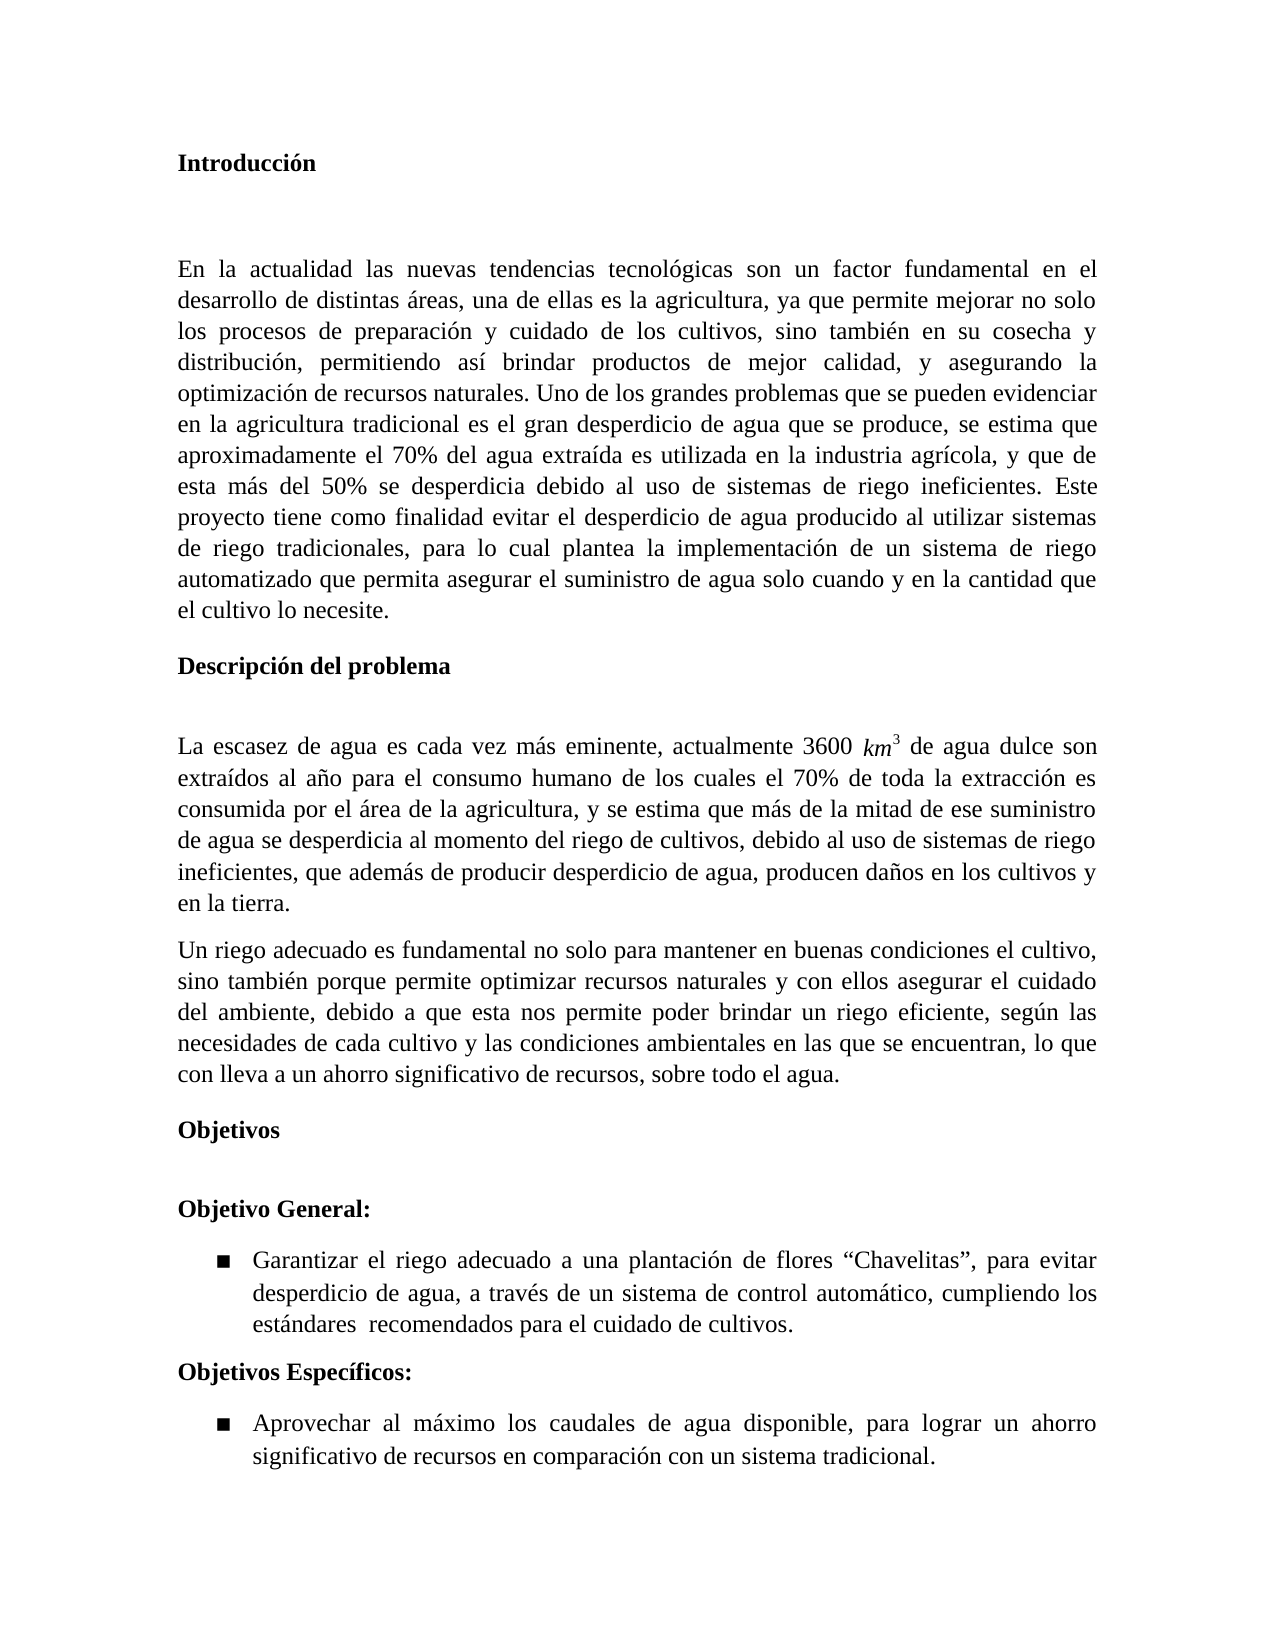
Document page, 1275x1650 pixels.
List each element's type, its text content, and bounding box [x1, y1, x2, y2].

text Objetivos Específicos: [177, 1357, 1098, 1386]
subtitle Descripción del problema [177, 651, 1098, 680]
text La escasez de agua es cada vez más eminente, actualmente 3600 de agua dulce son extraídos al año para el consumo humano de los cuales el 70% de toda la extracción es consumida por el área de la agricultura, y se estima que más de la mitad de ese suministro de agua se desperdicia al momento del riego de cultivos, debido al uso de sistemas de riego ineficientes, que además de producir desperdicio de agua, producen daños en los cultivos y en la tierra. [177, 730, 1098, 916]
list Garantizar el riego adecuado a una plantación de flores “Chavelitas”, para evitar desperdicio de agua, a través de un sistema de control automático, cumpliendo los estándares recomendados para el cuidado de cultivos. [215, 1242, 1098, 1338]
subtitle Introducción [177, 148, 1098, 225]
text Un riego adecuado es fundamental no solo para mantener en buenas condiciones el cultivo, sino también porque permite optimizar recursos naturales y con ellos asegurar el cuidado del ambiente, debido a que esta nos permite poder brindar un riego eficiente, según las necesidades de cada cultivo y las condiciones ambientales en las que se encuentran, lo que con lleva a un ahorro significativo de recursos, sobre todo el agua. [177, 935, 1098, 1088]
subtitle Objetivos [177, 1116, 1098, 1144]
subtitle En la actualidad las nuevas tendencias tecnológicas son un factor fundamental en el desarrollo de distintas áreas, una de ellas es la agricultura, ya que permite mejorar no solo los procesos de preparación y cuidado de los cultivos, sino también en su cosecha y distribución, permitiendo así brindar productos de mejor calidad, y asegurando la optimización de recursos naturales. Uno de los grandes problemas que se pueden evidenciar en la agricultura tradicional es el gran desperdicio de agua que se produce, se estima que aproximadamente el 70% del agua extraída es utilizada en la industria agrícola, y que de esta más del 50% se desperdicia debido al uso de sistemas de riego ineficientes. Este proyecto tiene como finalidad evitar el desperdicio de agua producido al utilizar sistemas de riego tradicionales, para lo cual plantea la implementación de un sistema de riego automatizado que permita asegurar el suministro de agua solo cuando y en la cantidad que el cultivo lo necesite. [177, 254, 1098, 624]
list Aprovechar al máximo los caudales de agua disponible, para lograr un ahorro significativo de recursos en comparación con un sistema tradicional. [215, 1405, 1098, 1470]
text Objetivo General: [177, 1194, 1098, 1223]
